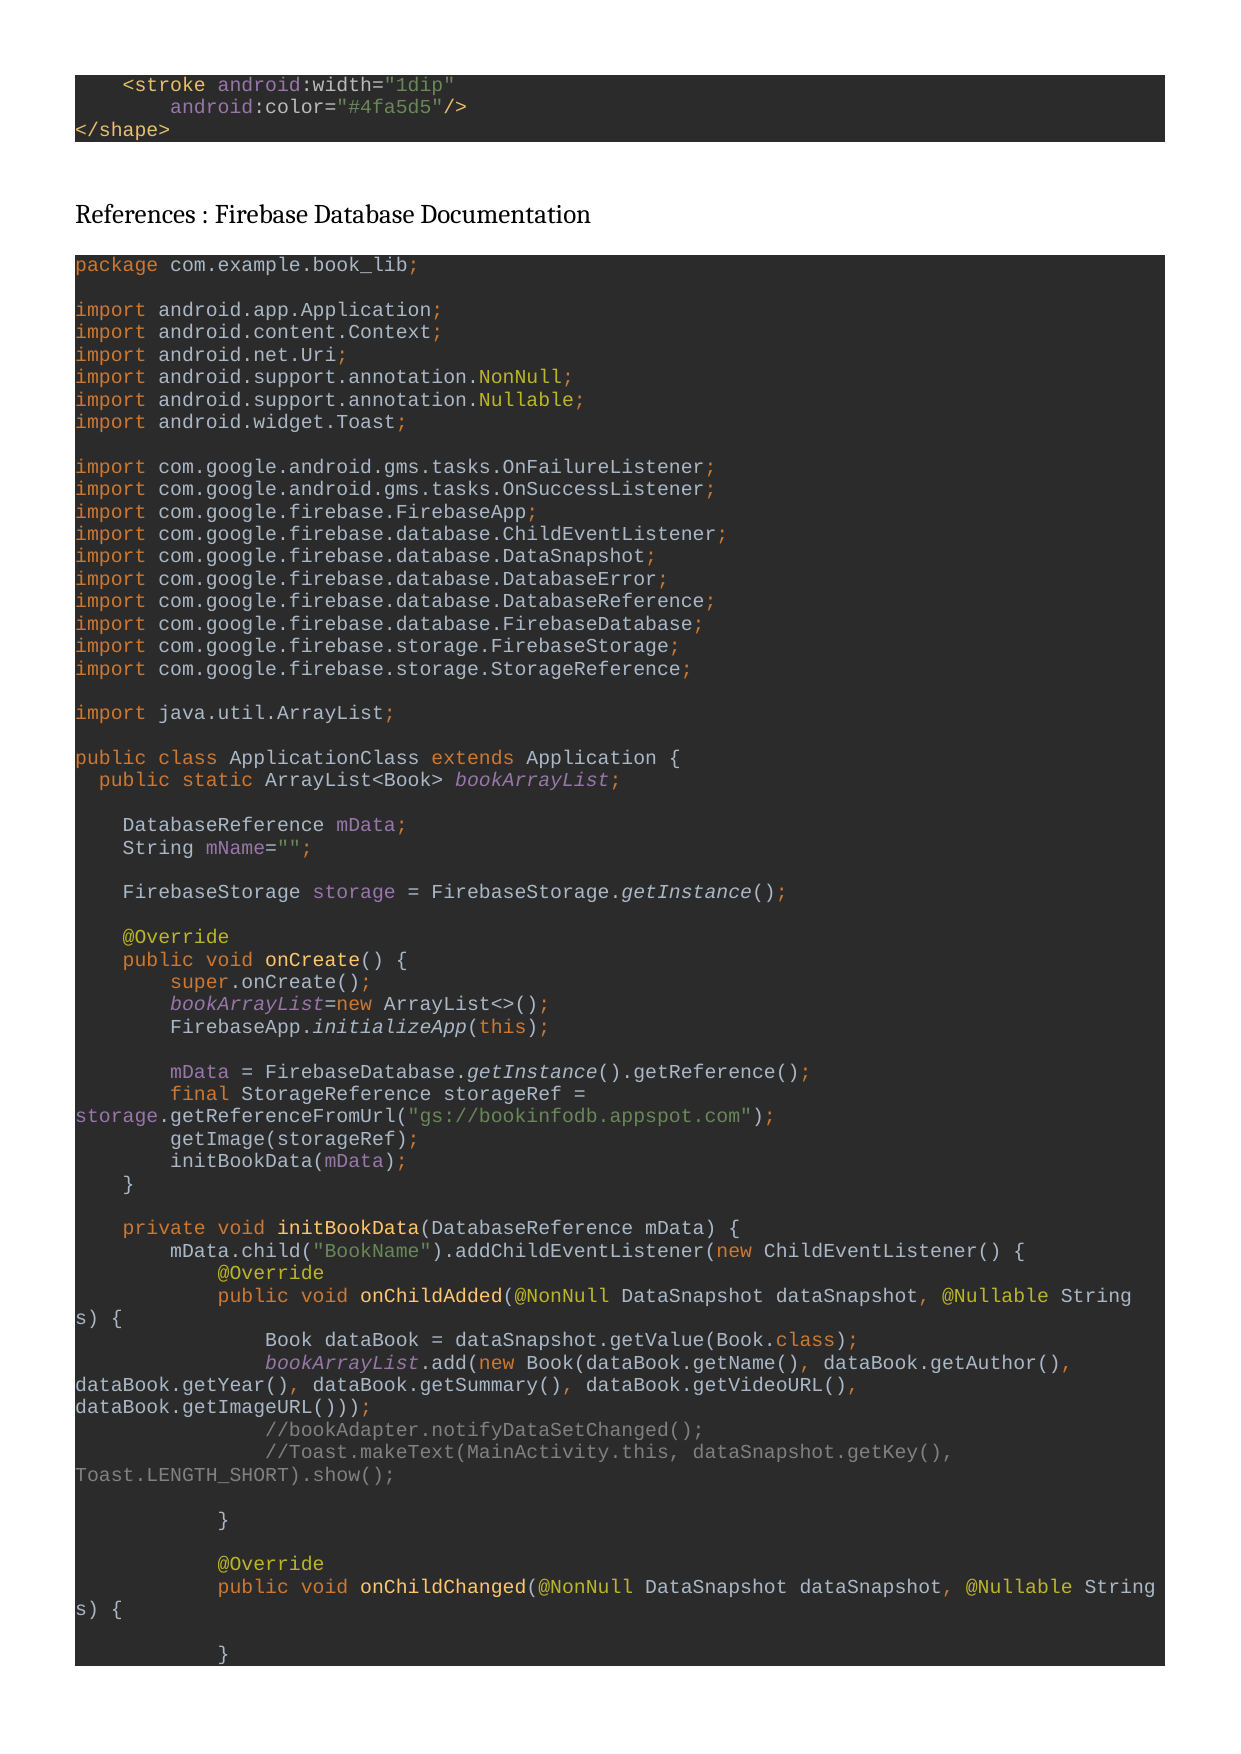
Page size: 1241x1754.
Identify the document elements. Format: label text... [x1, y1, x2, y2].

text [75, 75, 1165, 142]
text References : Firebase Database Documentation [75, 199, 1165, 230]
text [75, 255, 1165, 1666]
